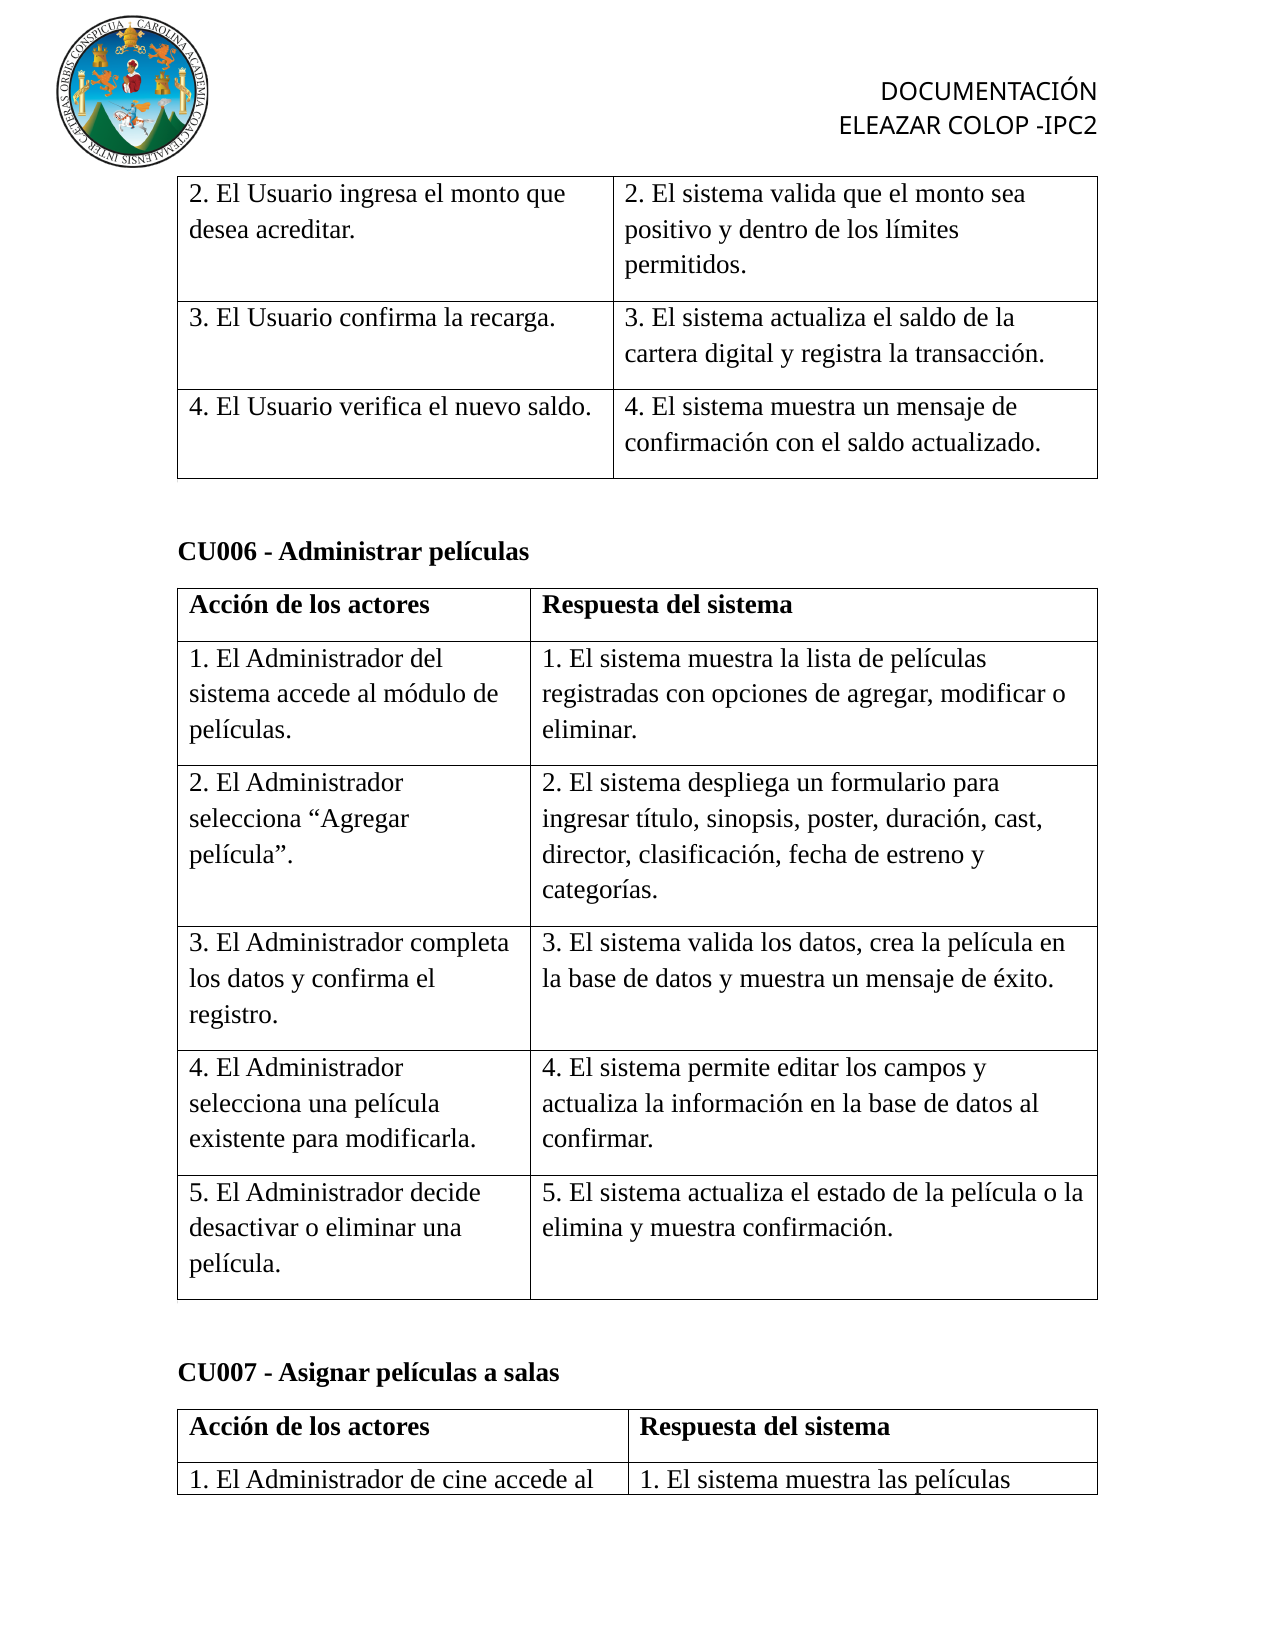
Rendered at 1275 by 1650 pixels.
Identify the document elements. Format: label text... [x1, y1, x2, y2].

text CU006 - Administrar películas [177, 535, 1098, 566]
table_cell 1. El sistema muestra las películas activas y las salas disponibles. [629, 1463, 1097, 1494]
table_header Acción de los actores [178, 1410, 628, 1462]
picture [56, 15, 209, 168]
table_cell 2. El sistema despliega un formulario para ingresar título, sinopsis, poster, duración, cast, director, clasificación, fecha de estreno y categorías. [531, 766, 1097, 926]
table_cell 2. El Administrador selecciona “Agregar película”. [178, 766, 530, 926]
table_cell 3. El Usuario confirma la recarga. [178, 302, 613, 389]
table_header Respuesta del sistema [629, 1410, 1097, 1462]
text CU007 - Asignar películas a salas [177, 1356, 1098, 1387]
table_cell 3. El sistema actualiza el saldo de la cartera digital y registra la transacción. [614, 302, 1097, 389]
table_header Acción de los actores [178, 589, 530, 641]
table_cell 2. El sistema valida que el monto sea positivo y dentro de los límites permitidos. [614, 177, 1097, 301]
table_cell 5. El sistema actualiza el estado de la película o la elimina y muestra confirmación. [531, 1176, 1097, 1299]
table_cell 3. El Administrador completa los datos y confirma el registro. [178, 927, 530, 1050]
table_cell 1. El Administrador del sistema accede al módulo de películas. [178, 642, 530, 765]
table_cell 5. El Administrador decide desactivar o eliminar una película. [178, 1176, 530, 1299]
table_cell 3. El sistema valida los datos, crea la película en la base de datos y muestra un mensaje de éxito. [531, 927, 1097, 1050]
table_header Respuesta del sistema [531, 589, 1097, 641]
table_cell 1. El Administrador de cine accede al módulo de asignación de películas. [178, 1463, 628, 1494]
table_cell 4. El Administrador selecciona una película existente para modificarla. [178, 1051, 530, 1175]
table_cell 2. El Usuario ingresa el monto que desea acreditar. [178, 177, 613, 301]
table_cell 4. El Usuario verifica el nuevo saldo. [178, 390, 613, 478]
table_cell 4. El sistema muestra un mensaje de confirmación con el saldo actualizado. [614, 390, 1097, 478]
table_cell 4. El sistema permite editar los campos y actualiza la información en la base de datos al confirmar. [531, 1051, 1097, 1175]
table_cell 1. El sistema muestra la lista de películas registradas con opciones de agregar, modificar o eliminar. [531, 642, 1097, 765]
